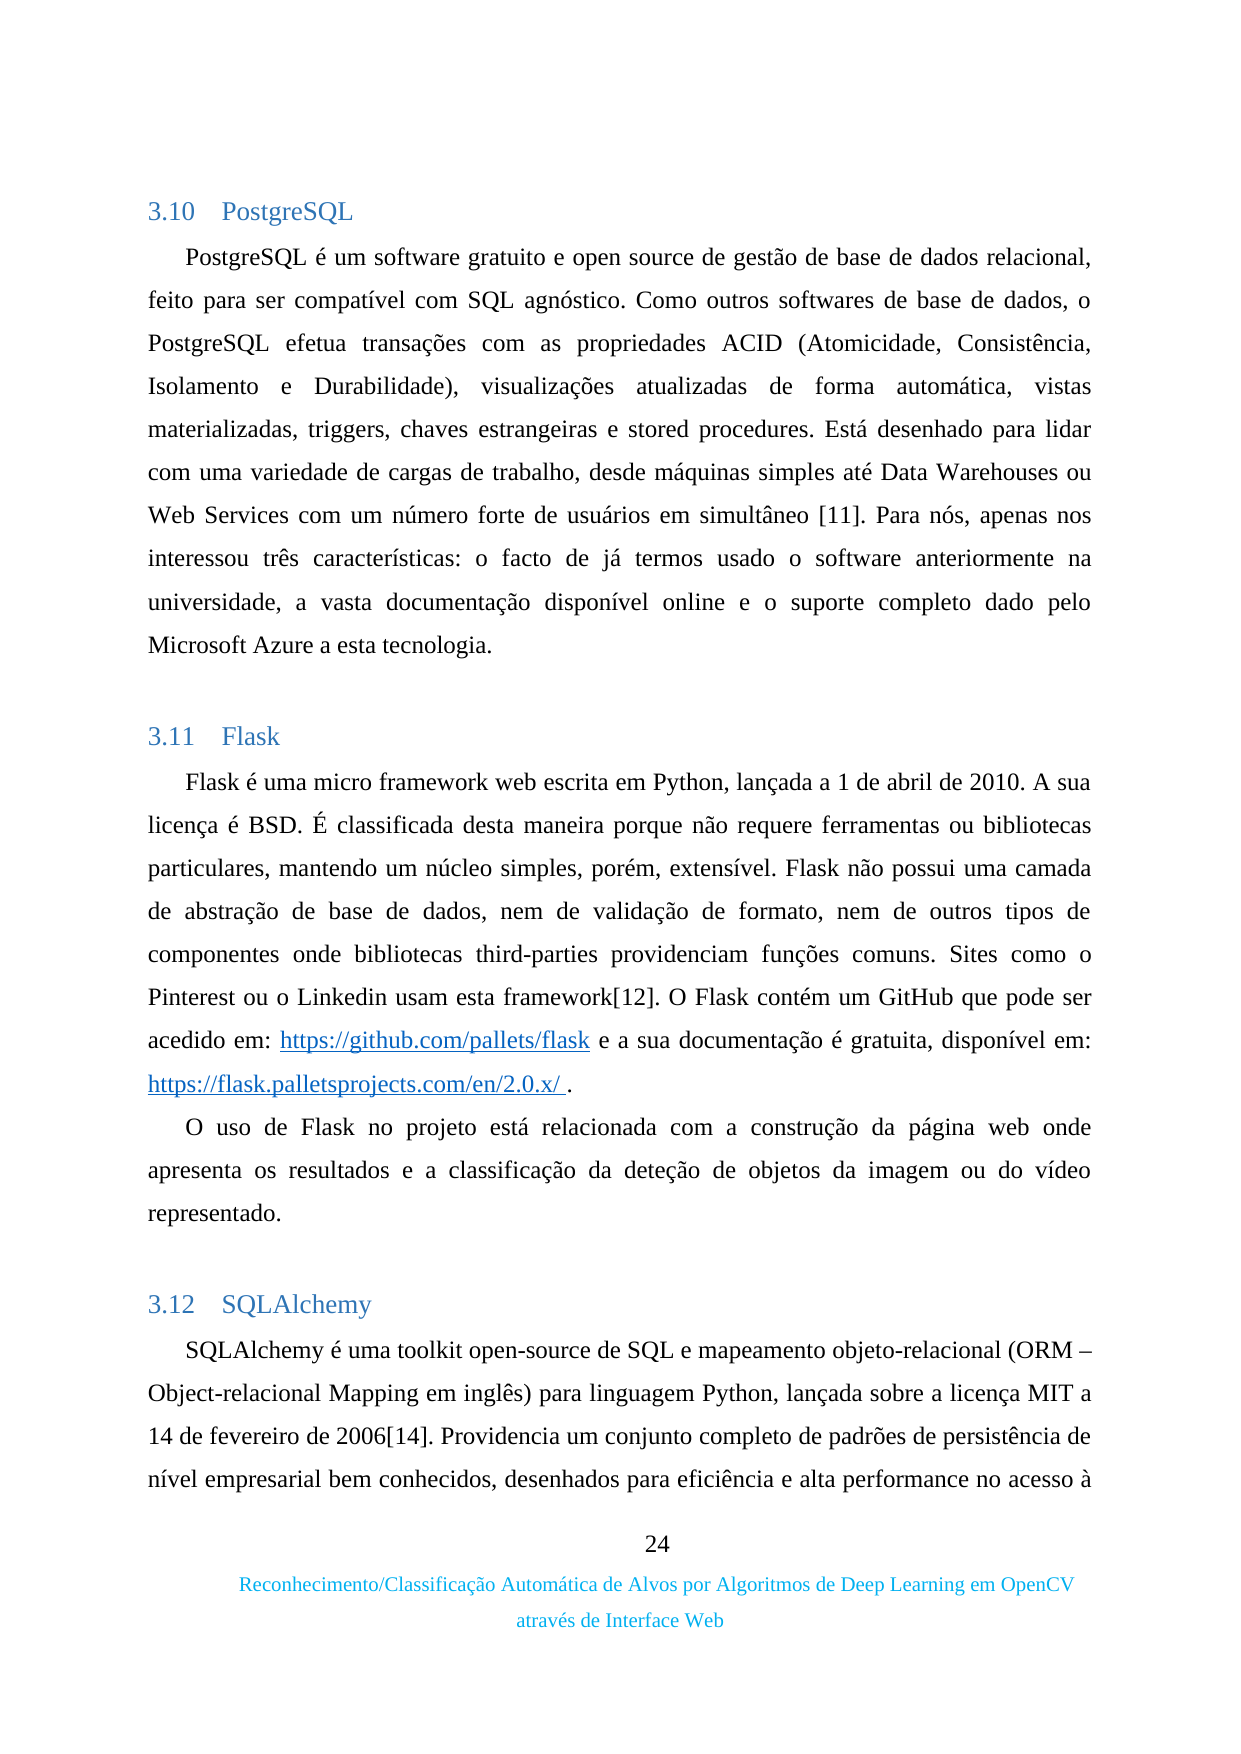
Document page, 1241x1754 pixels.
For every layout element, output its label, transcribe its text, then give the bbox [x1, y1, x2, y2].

picture [502, 1580, 509, 1589]
subtitle SQLAlchemy [148, 1288, 1092, 1320]
text PostgreSQL é um software gratuito e open source de gestão de base de dados relacional, feito para ser compatível com SQL agnóstico. Como outros softwares de base de dados, o PostgreSQL efetua transações com as propriedades ACID (Atomicidade, Consistência, Isolamento e Durabilidade), visualizações atualizadas de forma automática, vistas materializadas, triggers, chaves estrangeiras e stored procedures. Está desenhado para lidar com uma variedade de cargas de trabalho, desde máquinas simples até Data Warehouses ou Web Services com um número forte de usuários em simultâneo [11]. Para nós, apenas nos interessou três características: o facto de já termos usado o software anteriormente na universidade, a vasta documentação disponível online e o suporte completo dado pelo Microsoft Azure a esta tecnologia. [148, 242, 1092, 658]
picture [281, 1581, 288, 1589]
subtitle PostgreSQL [148, 195, 1092, 226]
picture [1035, 1581, 1042, 1589]
text O uso de Flask no projeto está relacionada com a construção da página web onde apresenta os resultados e a classificação da deteção de objetos da imagem ou do vídeo representado. [148, 1112, 1092, 1227]
picture [717, 1580, 724, 1589]
picture [629, 1580, 636, 1589]
picture [378, 1577, 384, 1591]
subtitle Flask [148, 720, 1092, 751]
text Flask é uma micro framework web escrita em Python, lançada a 1 de abril de 2010. A sua licença é BSD. É classificada desta maneira porque não requere ferramentas ou bibliotecas particulares, mantendo um núcleo simples, porém, extensível. Flask não possui uma camada de abstração de base de dados, nem de validação de formato, nem de outros tipos de componentes onde bibliotecas third-parties providenciam funções comuns. Sites como o Pinterest ou o Linkedin usam esta framework[12]. O Flask contém um GitHub que pode ser acedido em: https://github.com/pallets/flask e a sua documentação é gratuita, disponível em: https://flask.palletsprojects.com/en/2.0.x/ . [148, 767, 1092, 1097]
